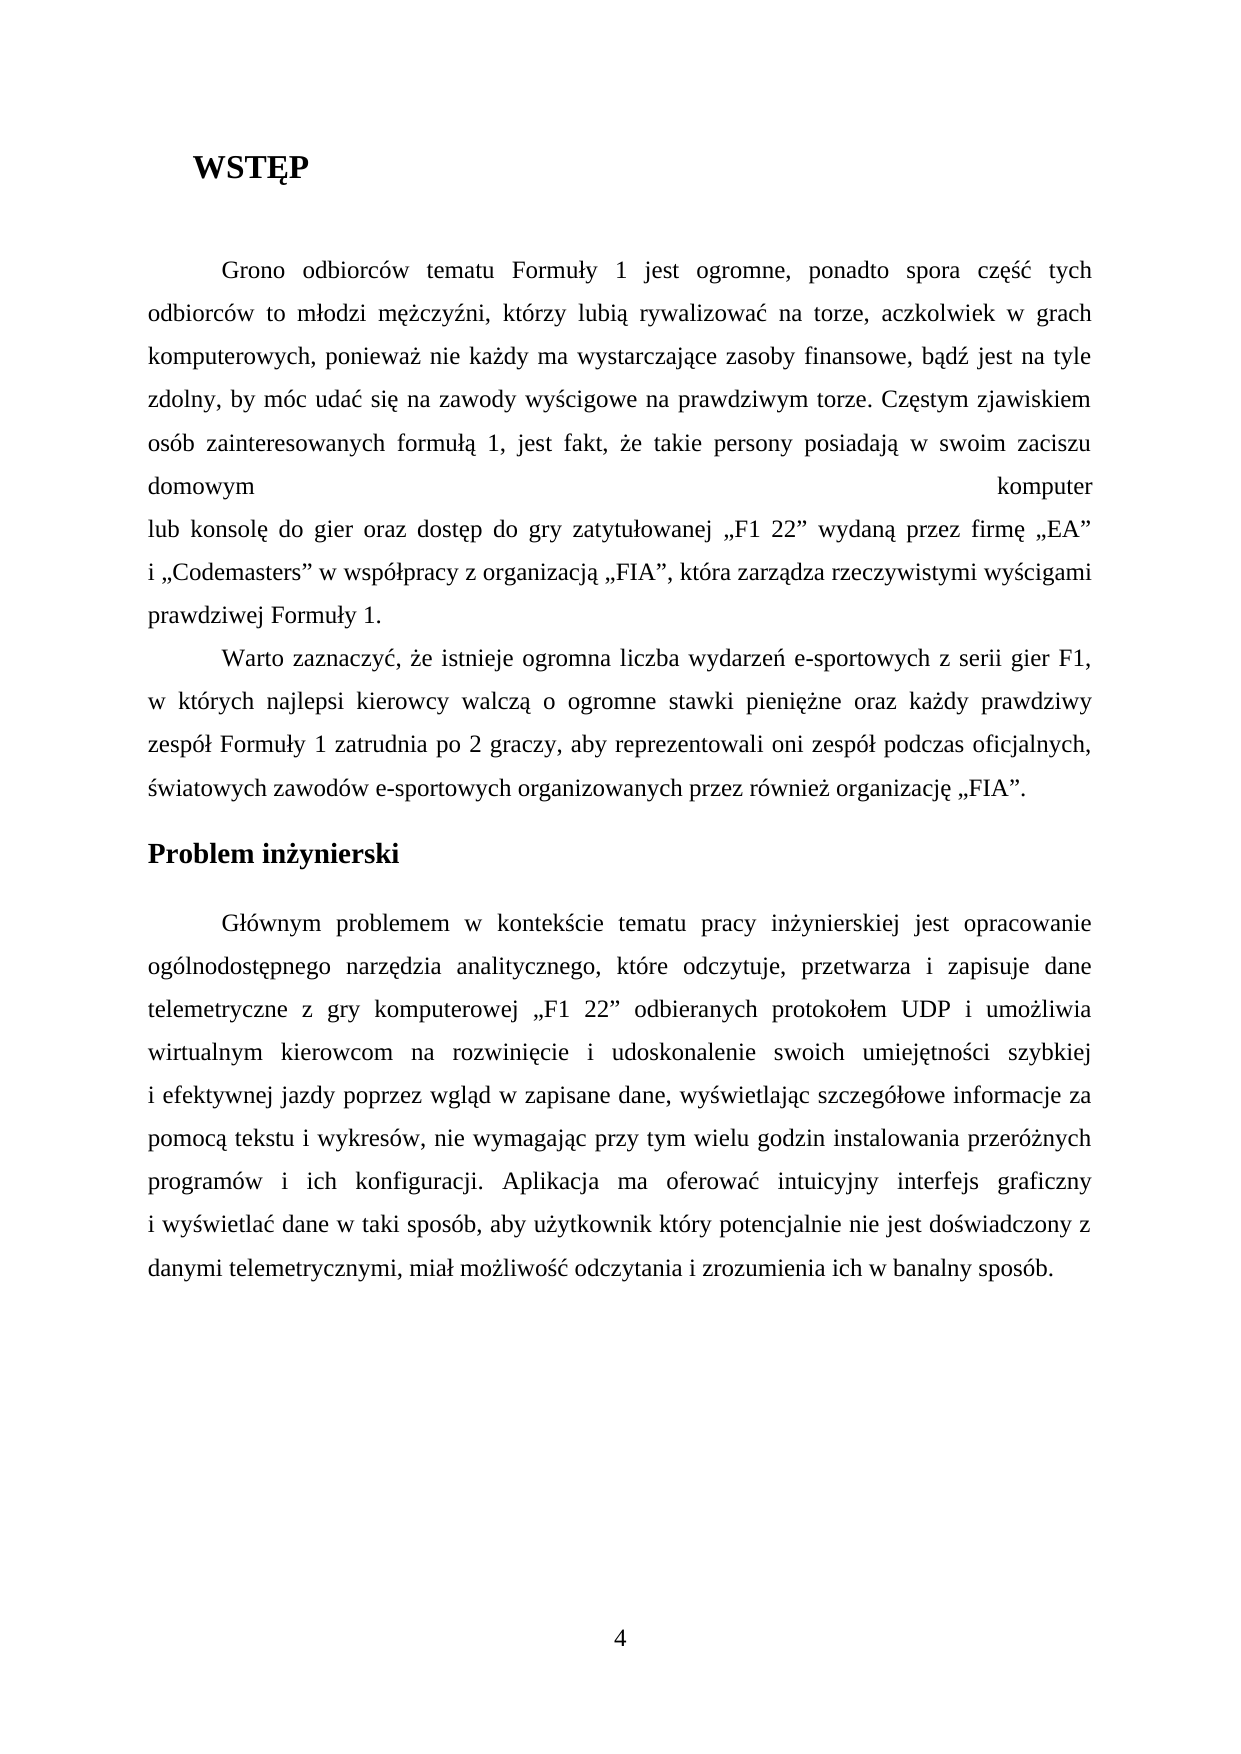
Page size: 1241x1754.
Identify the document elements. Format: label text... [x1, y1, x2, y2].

text Głównym problemem w kontekście tematu pracy inżynierskiej jest opracowanie ogólnodostępnego narzędzia analitycznego, które odczytuje, przetwarza i zapisuje dane telemetryczne z gry komputerowej „F1 22” odbieranych protokołem UDP i umożliwia wirtualnym kierowcom na rozwinięcie i udoskonalenie swoich umiejętności szybkiej i efektywnej jazdy poprzez wgląd w zapisane dane, wyświetlając szczegółowe informacje za pomocą tekstu i wykresów, nie wymagając przy tym wielu godzin instalowania przeróżnych programów i ich konfiguracji. Aplikacja ma oferować intuicyjny interfejs graficzny i wyświetlać dane w taki sposób, aby użytkownik który potencjalnie nie jest doświadczony z danymi telemetrycznymi, miał możliwość odczytania i zrozumienia ich w banalny sposób. [148, 908, 1092, 1281]
subtitle Problem inżynierski [148, 837, 1092, 870]
text Warto zaznaczyć, że istnieje ogromna liczba wydarzeń e-sportowych z serii gier F1, w których najlepsi kierowcy walczą o ogromne stawki pieniężne oraz każdy prawdziwy zespół Formuły 1 zatrudnia po 2 graczy, aby reprezentowali oni zespół podczas oficjalnych, światowych zawodów e-sportowych organizowanych przez również organizację „FIA”. [148, 643, 1092, 801]
text WSTĘP [192, 148, 1092, 186]
text Grono odbiorców tematu Formuły 1 jest ogromne, ponadto spora część tych odbiorców to młodzi mężczyźni, którzy lubią rywalizować na torze, aczkolwiek w grach komputerowych, ponieważ nie każdy ma wystarczające zasoby finansowe, bądź jest na tyle zdolny, by móc udać się na zawody wyścigowe na prawdziwym torze. Częstym zjawiskiem osób zainteresowanych formułą 1, jest fakt, że takie persony posiadają w swoim zaciszu domowym komputer lub konsolę do gier oraz dostęp do gry zatytułowanej „F1 22” wydaną przez firmę „EA” i „Codemasters” w współpracy z organizacją „FIA”, która zarządza rzeczywistymi wyścigami prawdziwej Formuły 1. [148, 255, 1092, 629]
